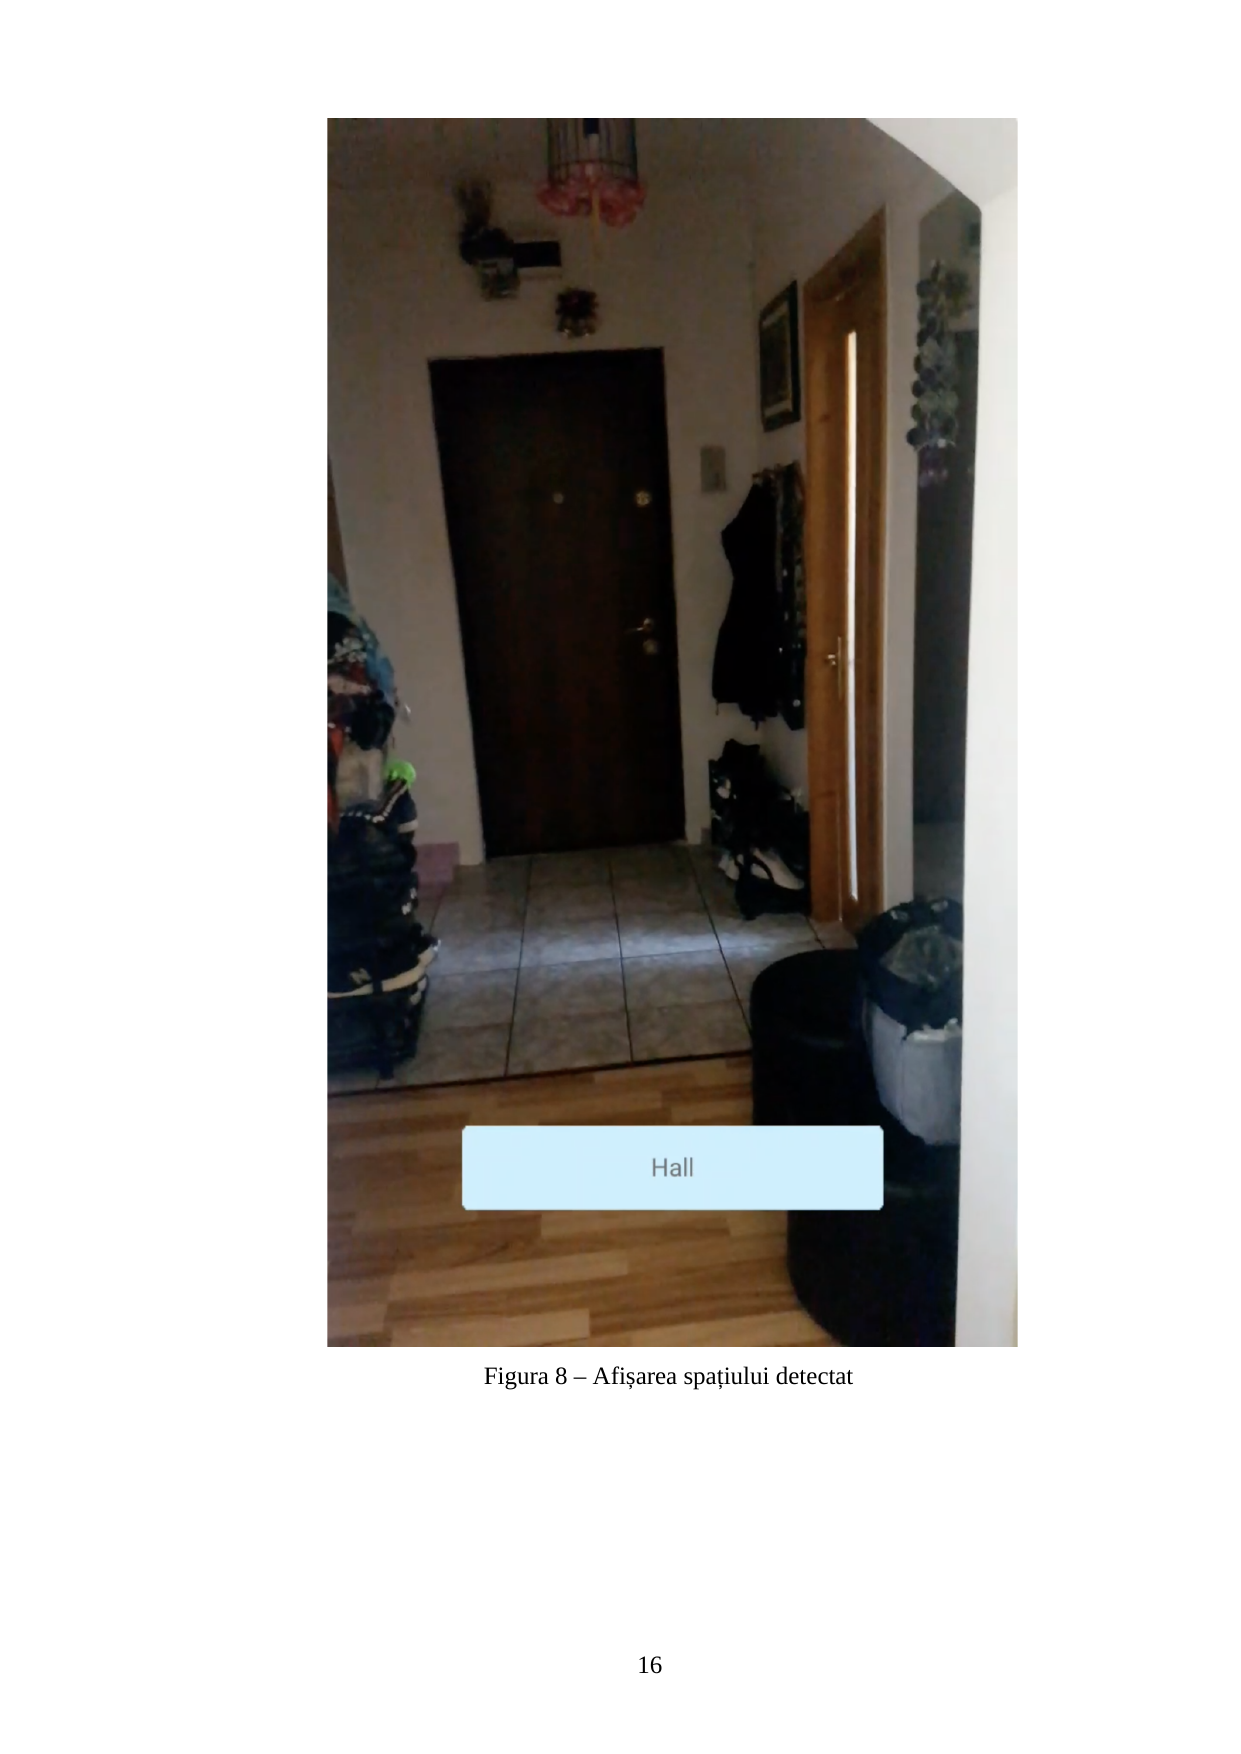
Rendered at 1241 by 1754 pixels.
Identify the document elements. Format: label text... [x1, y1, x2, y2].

list Figura 8 – Afișarea spațiului detectat [215, 1361, 1122, 1390]
picture [327, 118, 1018, 1347]
